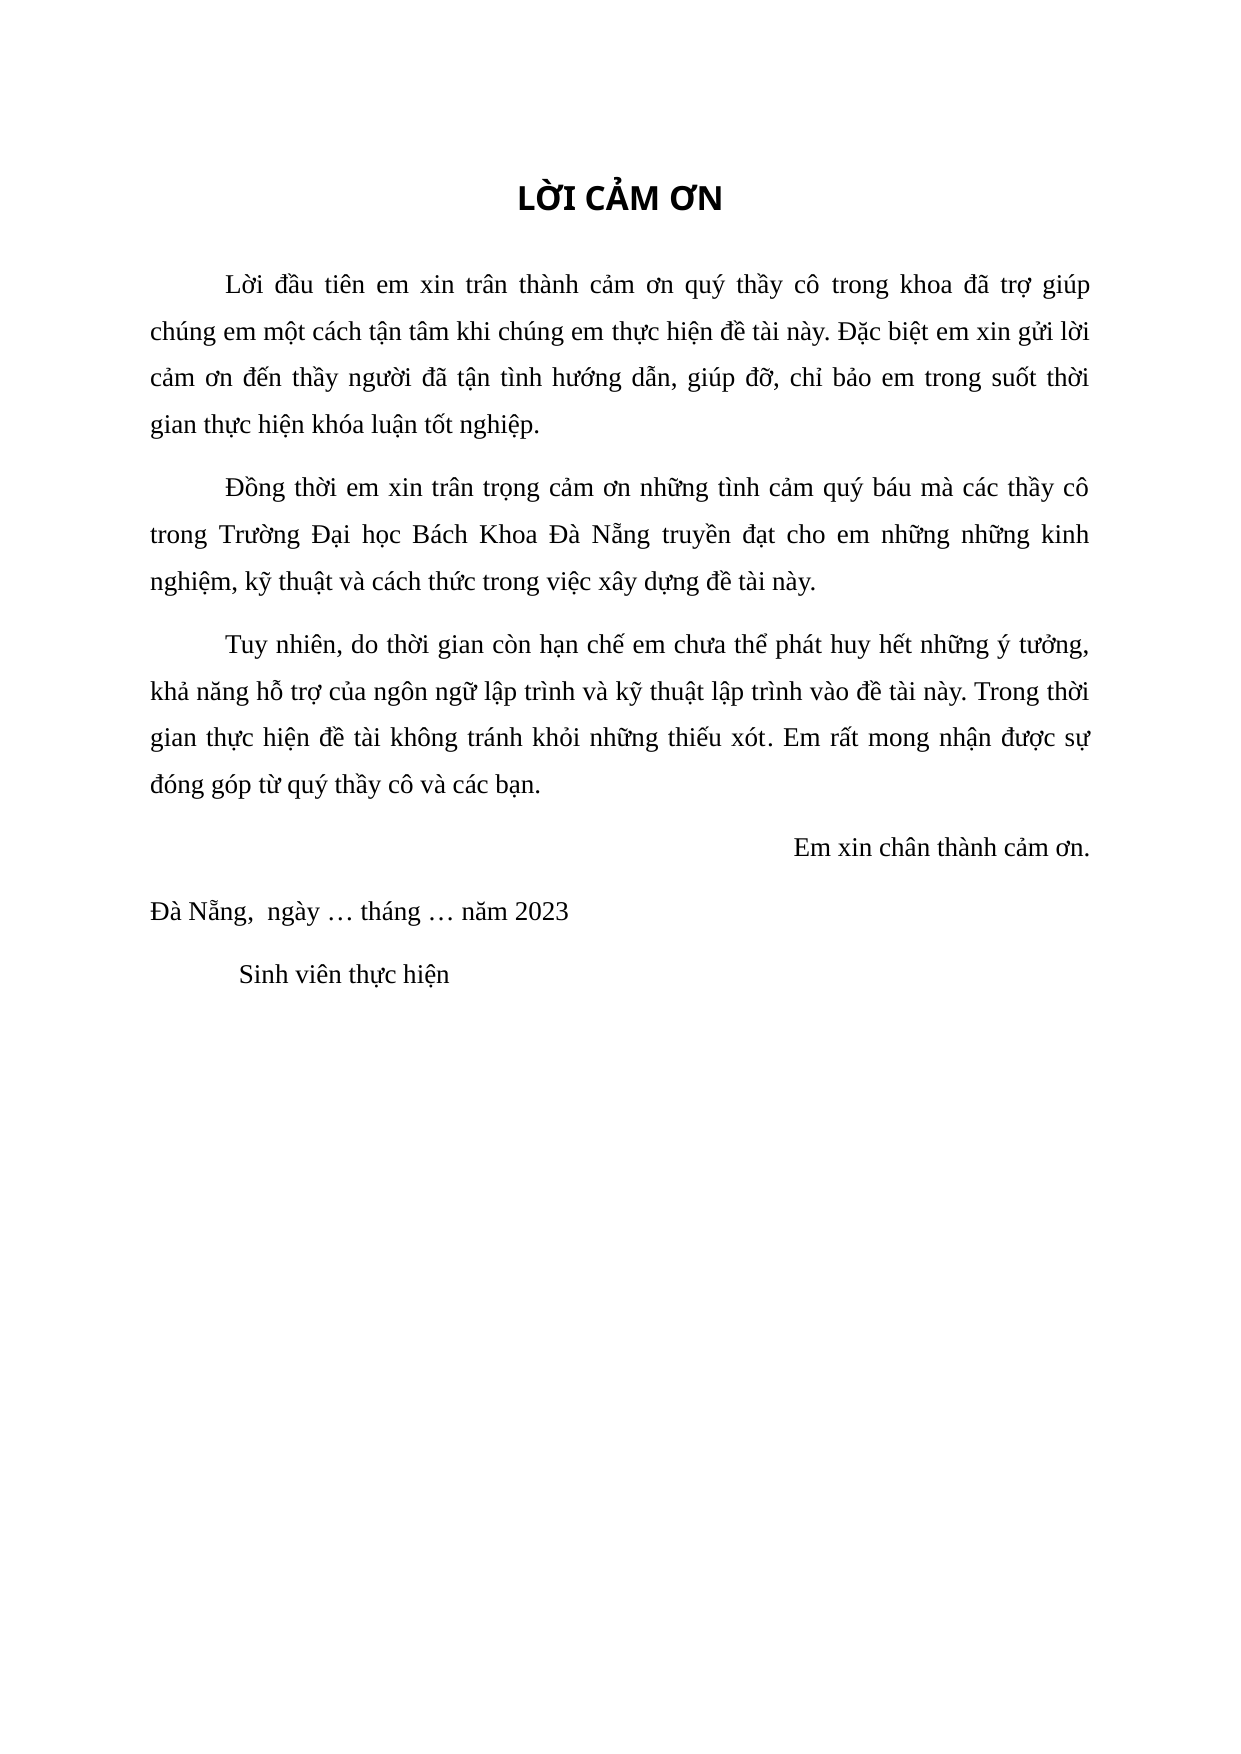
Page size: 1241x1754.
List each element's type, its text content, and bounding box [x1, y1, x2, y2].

text Em xin chân thành cảm ơn. [150, 831, 1090, 863]
text Đà Nẵng, ngày … tháng … năm 2023 [150, 895, 1090, 926]
text Lời đầu tiên em xin trân thành cảm ơn quý thầy cô trong khoa đã trợ giúp chúng em một cách tận tâm khi chúng em thực hiện đề tài này. Đặc biệt em xin gửi lời cảm ơn đến thầy người đã tận tình hướng dẫn, giúp đỡ, chỉ bảo em trong suốt thời gian thực hiện khóa luận tốt nghiệp. [150, 268, 1090, 439]
subtitle LỜI CẢM ƠN [150, 175, 1090, 220]
text Đồng thời em xin trân trọng cảm ơn những tình cảm quý báu mà các thầy cô trong Trường Đại học Bách Khoa Đà Nẵng truyền đạt cho em những những kinh nghiệm, kỹ thuật và cách thức trong việc xây dựng đề tài này. [150, 471, 1090, 596]
text Sinh viên thực hiện [150, 958, 1090, 989]
text Tuy nhiên, do thời gian còn hạn chế em chưa thể phát huy hết những ý tưởng, khả năng hỗ trợ của ngôn ngữ lập trình và kỹ thuật lập trình vào đề tài này. Trong thời gian thực hiện đề tài không tránh khỏi những thiếu xót. Em rất mong nhận được sự đóng góp từ quý thầy cô và các bạn. [150, 628, 1090, 799]
